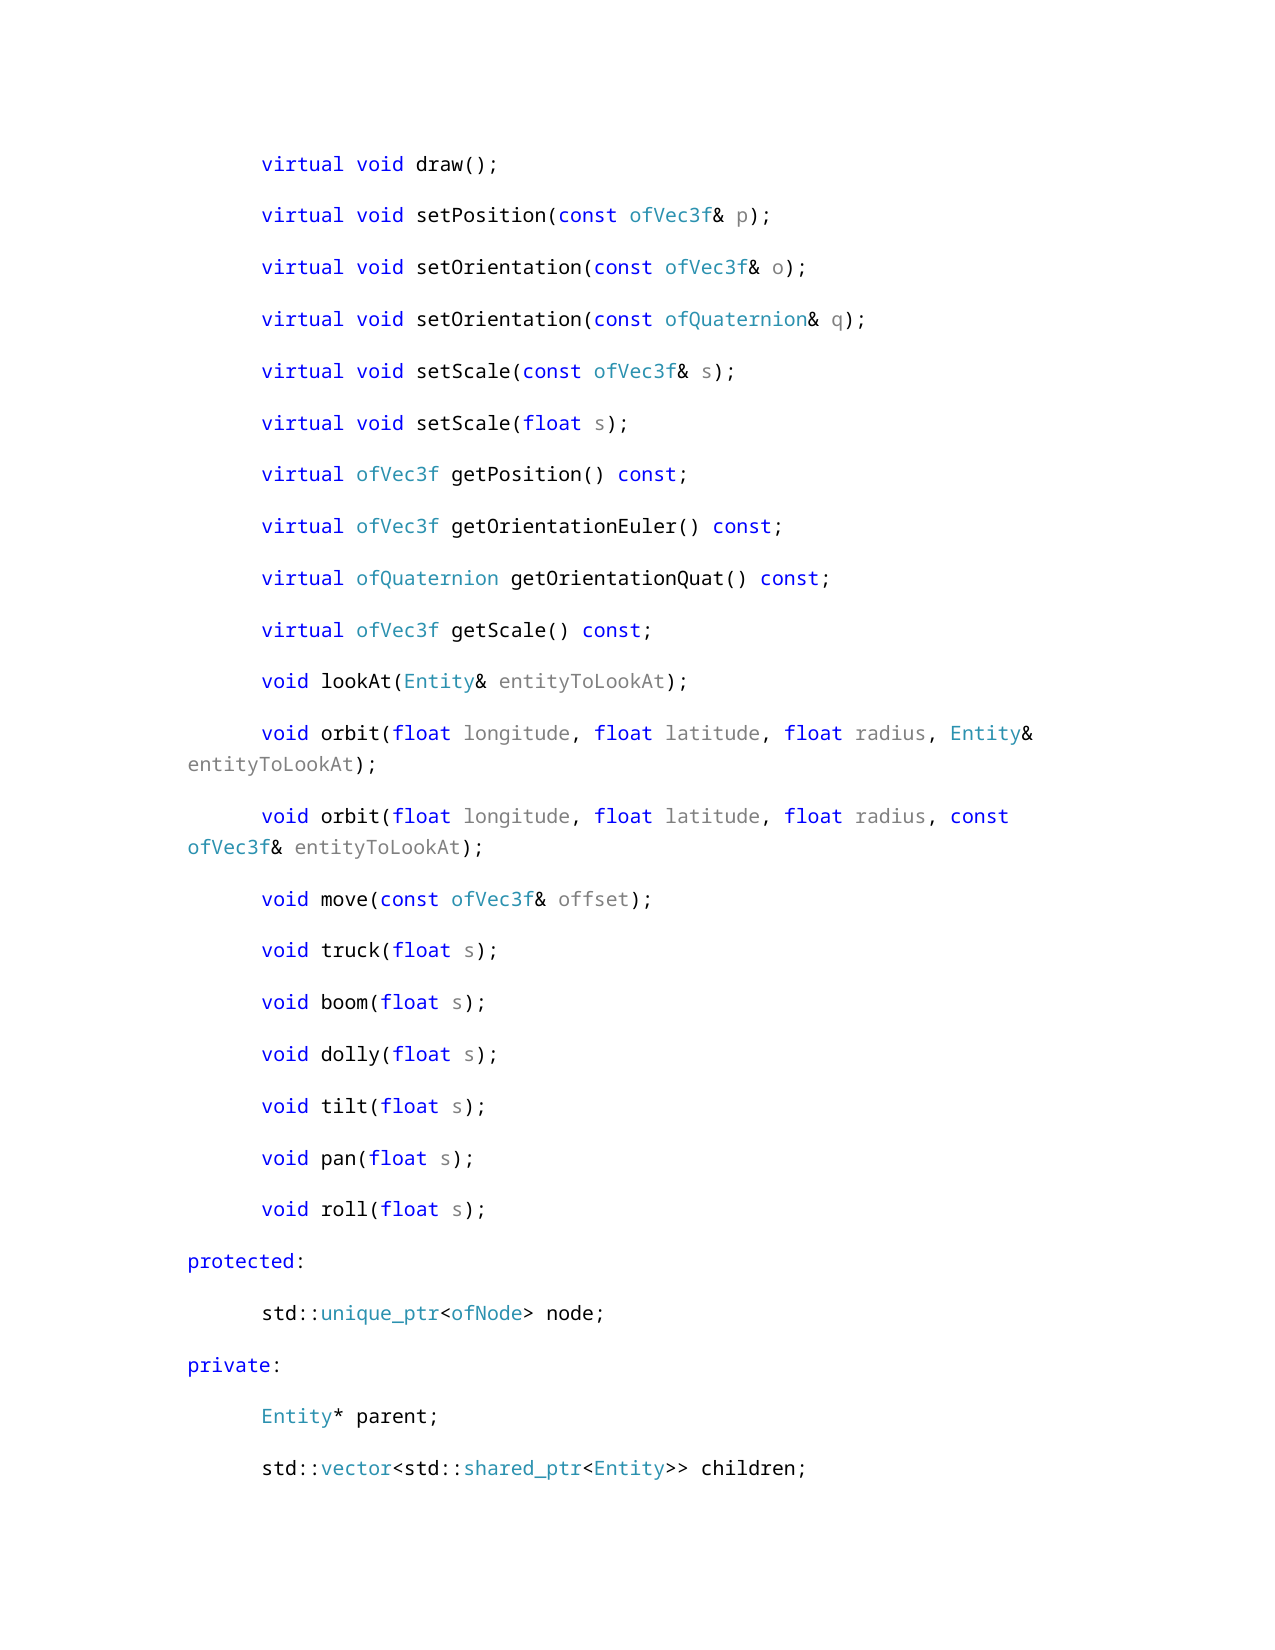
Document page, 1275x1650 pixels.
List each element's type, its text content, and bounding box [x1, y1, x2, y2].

text virtual void setScale(const ofVec3f& s); [187, 357, 1087, 384]
text virtual ofVec3f getPosition() const; [187, 461, 1087, 488]
text virtual void setOrientation(const ofQuaternion& q); [187, 305, 1087, 332]
text void tilt(float s); [187, 1092, 1087, 1119]
text std::vector<std::shared_ptr<Entity>> children; [187, 1454, 1087, 1481]
text virtual ofVec3f getScale() const; [187, 616, 1087, 643]
text Entity* parent; [187, 1403, 1087, 1429]
text virtual void setScale(float s); [187, 409, 1087, 436]
text void dolly(float s); [187, 1040, 1087, 1067]
text virtual ofQuaternion getOrientationQuat() const; [187, 564, 1087, 591]
text void orbit(float longitude, float latitude, float radius, Entity& entityToLookAt); [187, 719, 1087, 777]
text virtual ofVec3f getOrientationEuler() const; [187, 512, 1087, 539]
text virtual void setPosition(const ofVec3f& p); [187, 202, 1087, 229]
text virtual void draw(); [187, 150, 1087, 177]
text protected: [187, 1247, 1087, 1274]
text virtual void setOrientation(const ofVec3f& o); [187, 253, 1087, 281]
text void orbit(float longitude, float latitude, float radius, const ofVec3f& entityToLookAt); [187, 802, 1087, 860]
text void pan(float s); [187, 1144, 1087, 1171]
text void truck(float s); [187, 937, 1087, 964]
text private: [187, 1351, 1087, 1378]
text void boom(float s); [187, 988, 1087, 1015]
text void roll(float s); [187, 1196, 1087, 1222]
text void move(const ofVec3f& offset); [187, 885, 1087, 912]
text std::unique_ptr<ofNode> node; [187, 1299, 1087, 1326]
text void lookAt(Entity& entityToLookAt); [187, 668, 1087, 695]
